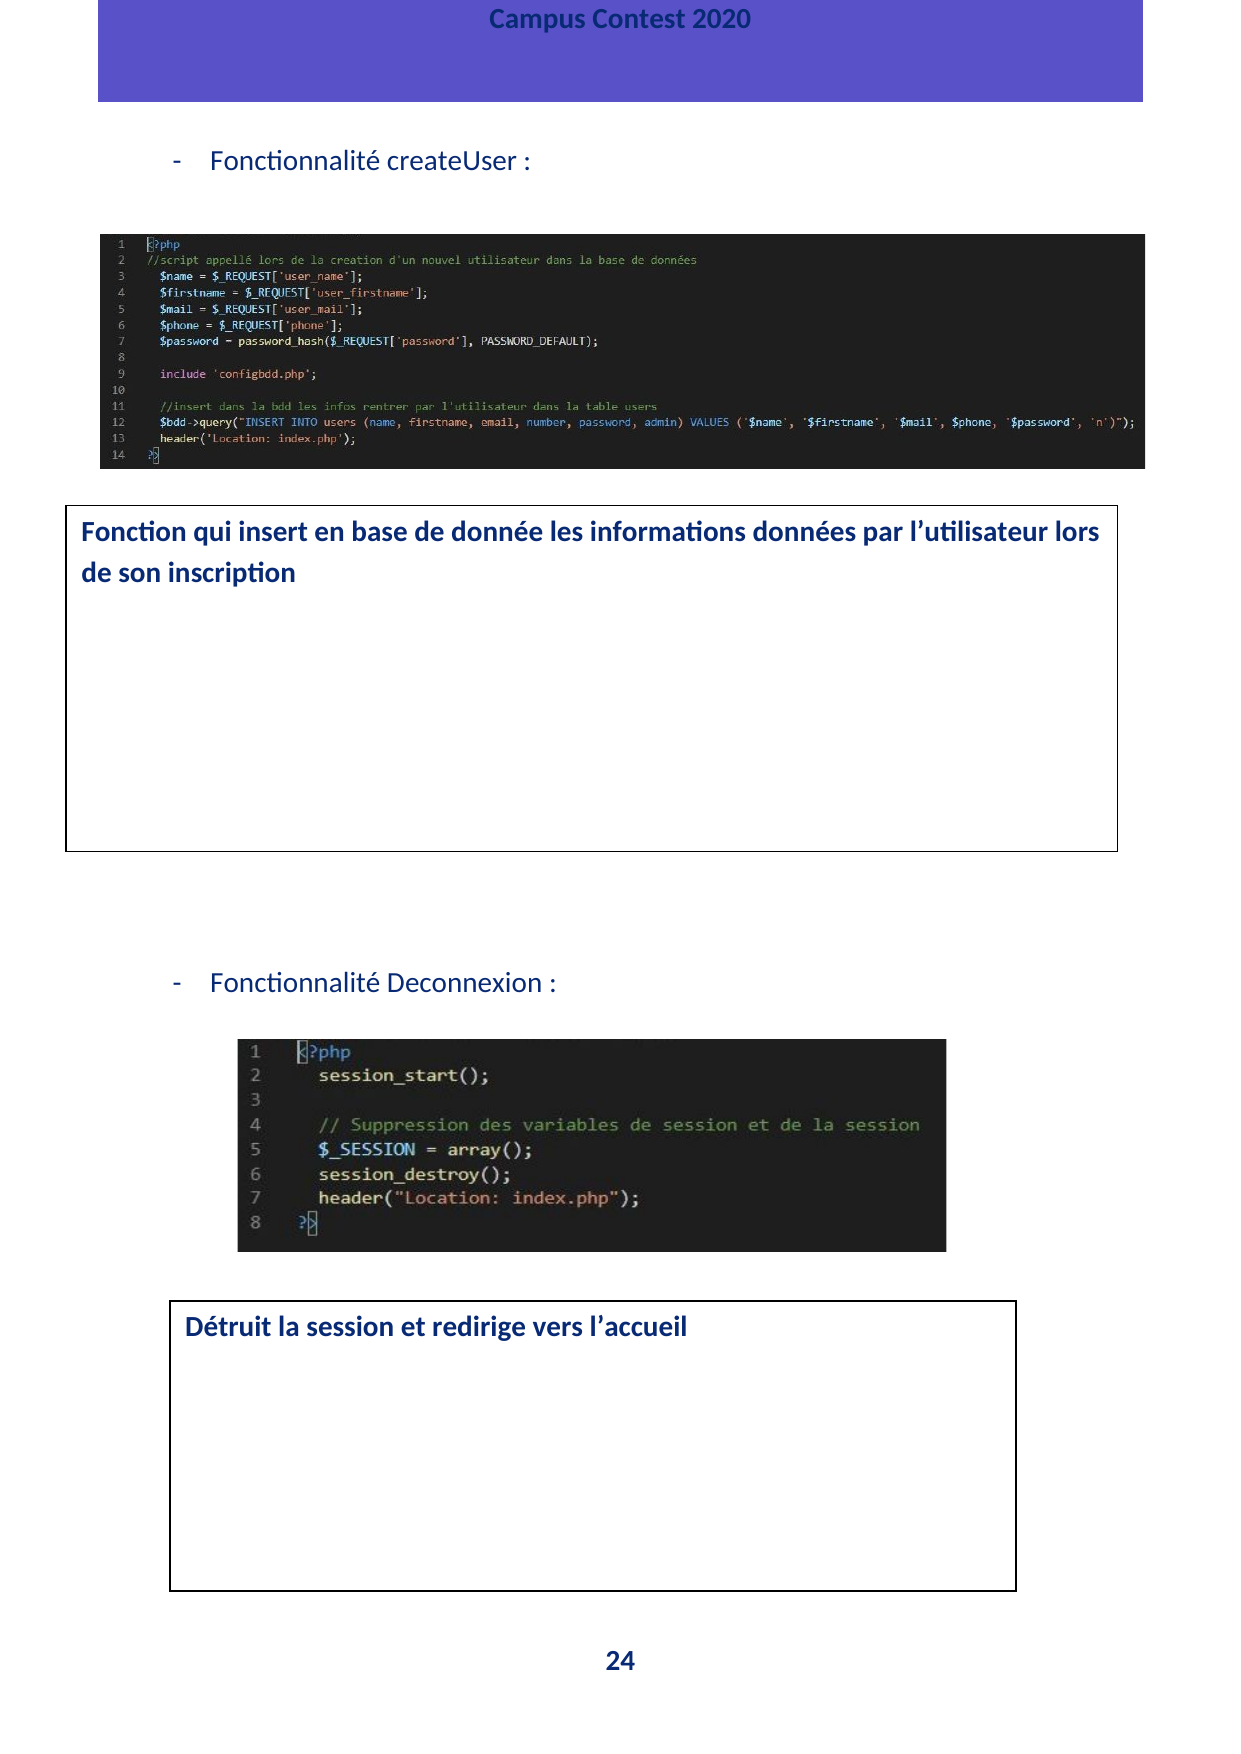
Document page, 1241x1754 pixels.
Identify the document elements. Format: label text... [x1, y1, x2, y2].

picture [100, 234, 1146, 469]
list Fonctionnalité Deconnexion : [172, 964, 1143, 1000]
list Fonctionnalité createUser : [172, 142, 1143, 178]
picture [237, 1039, 947, 1252]
